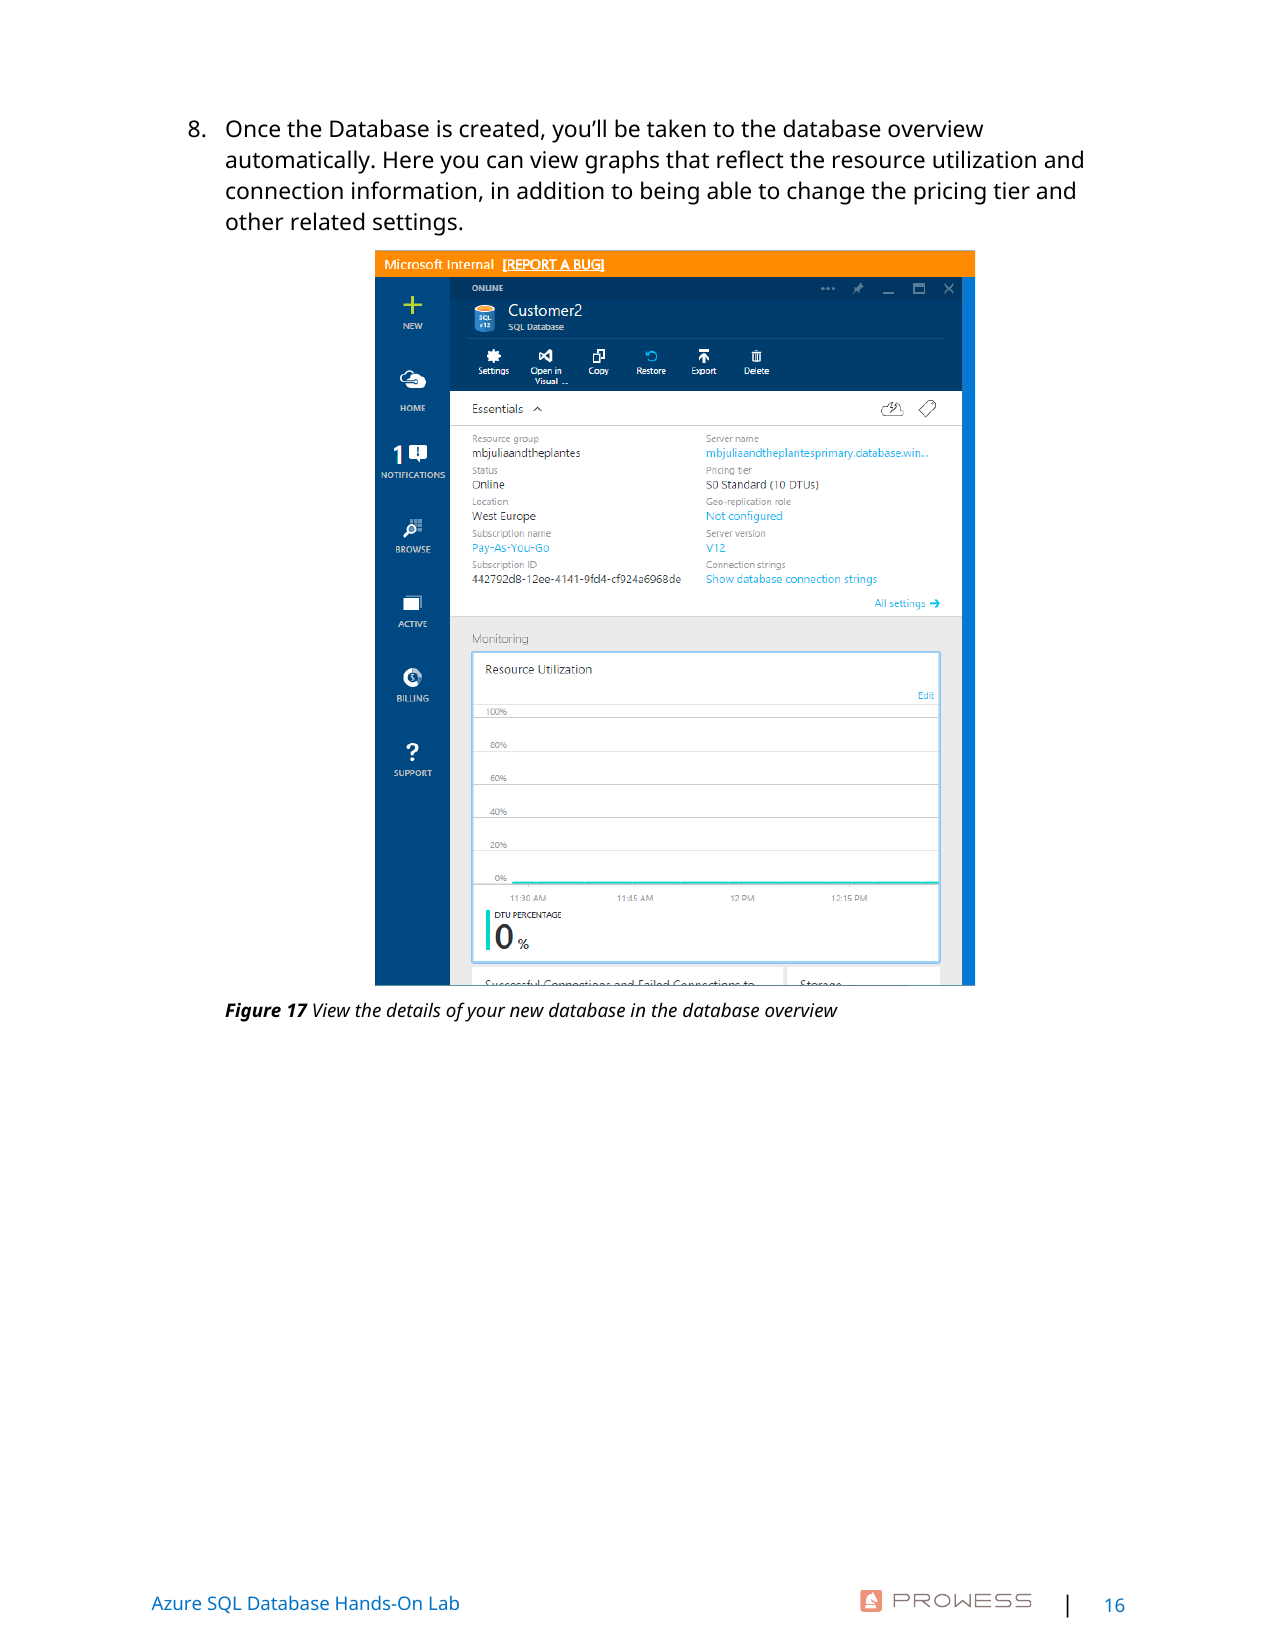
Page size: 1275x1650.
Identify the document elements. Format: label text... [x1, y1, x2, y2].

text Figure 17 View the details of your new database in the database overview [225, 998, 1125, 1023]
text Once the Database is created, you’ll be taken to the database overview automatically. Here you can view graphs that reflect the resource utilization and connection information, in addition to being able to change the pricing tier and other related settings. [187, 112, 1125, 237]
picture [375, 250, 976, 986]
picture [860, 1590, 1032, 1612]
